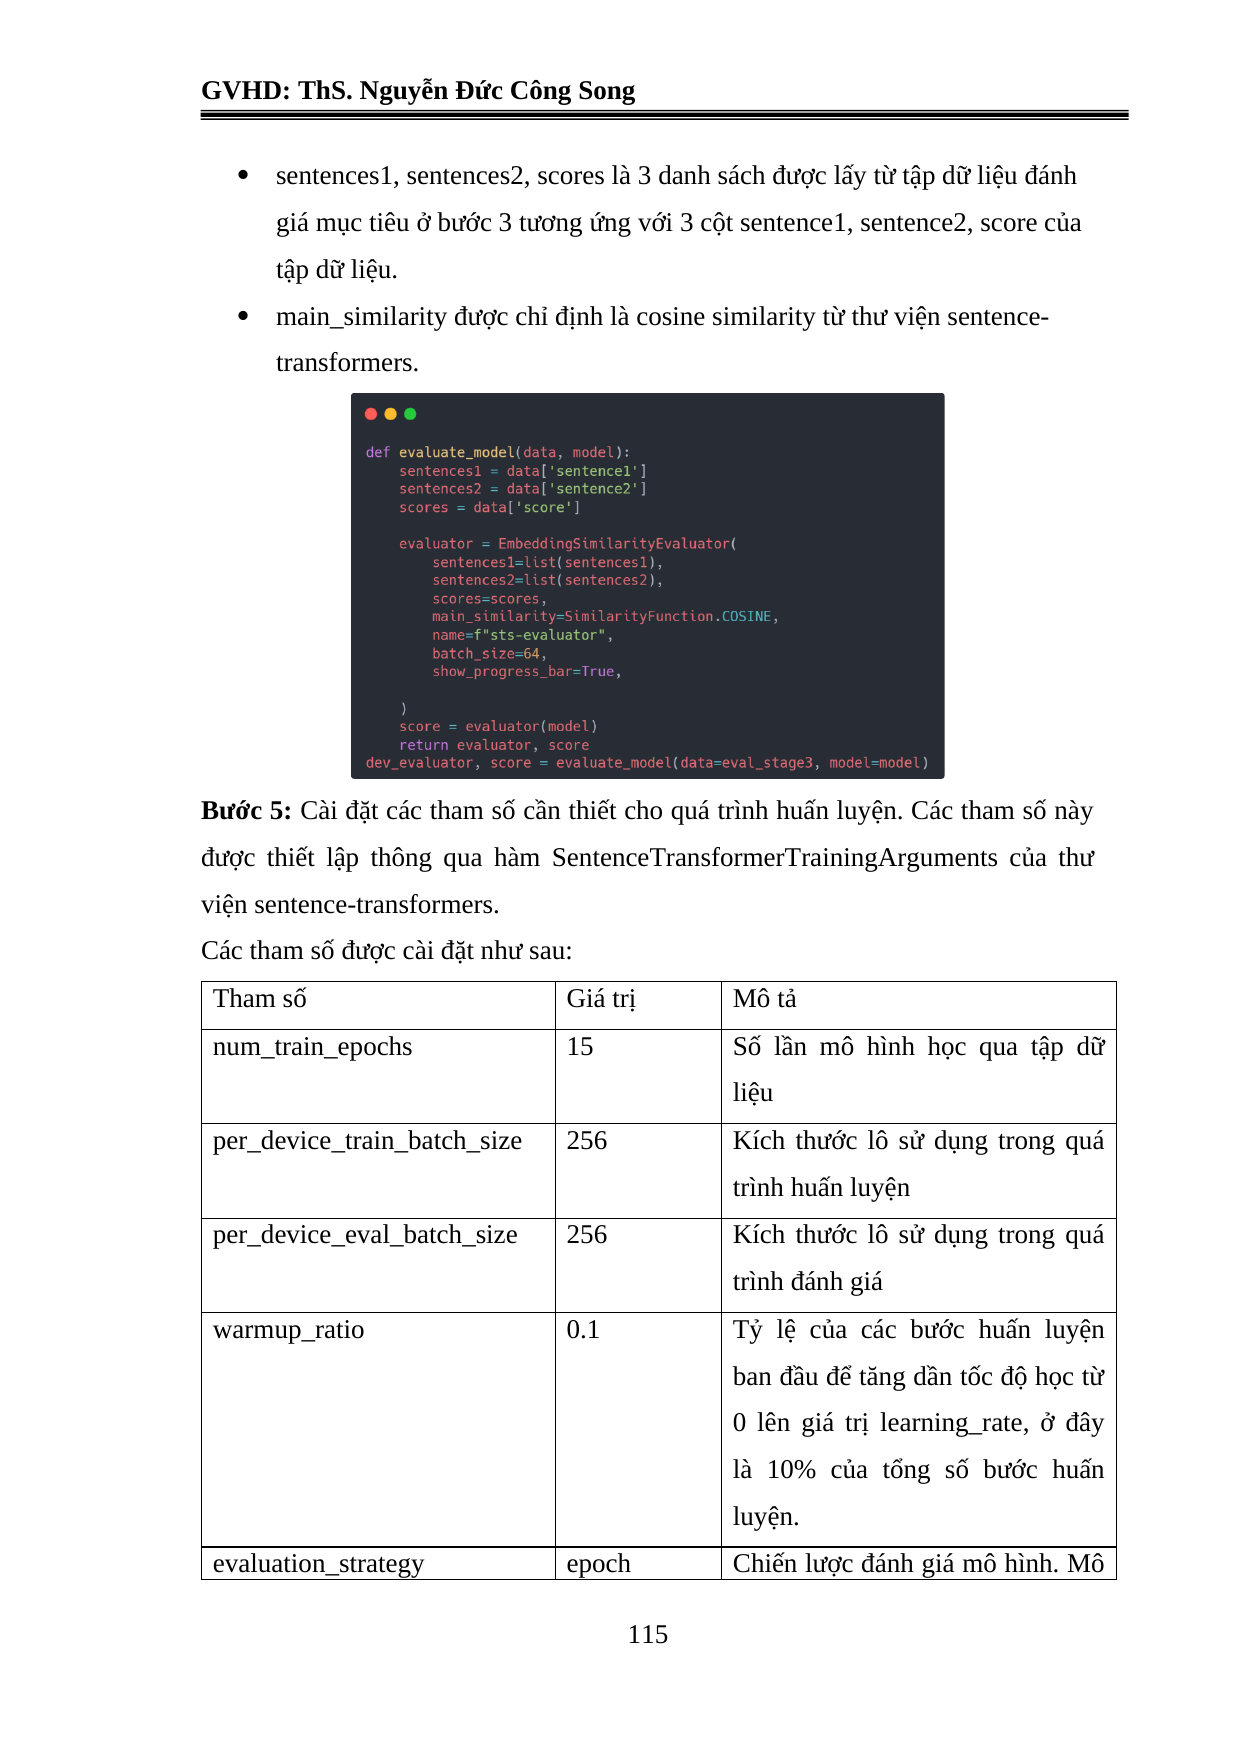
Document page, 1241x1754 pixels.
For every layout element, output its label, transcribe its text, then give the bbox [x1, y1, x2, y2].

table_header Mô tả [722, 982, 1116, 1029]
table_cell per_device_train_batch_size [202, 1124, 555, 1218]
table_cell 0.1 [556, 1313, 721, 1546]
list main_similarity được chỉ định là cosine similarity từ thư viện sentence-transformers. [238, 299, 1094, 377]
table_header Giá trị [556, 982, 721, 1029]
table_cell 15 [556, 1030, 721, 1123]
table_cell per_device_eval_batch_size [202, 1219, 555, 1312]
table_cell epoch [556, 1548, 721, 1578]
table_cell Kích thước lô sử dụng trong quá trình đánh giá [722, 1219, 1116, 1312]
picture [351, 393, 945, 779]
list sentences1, sentences2, scores là 3 danh sách được lấy từ tập dữ liệu đánh giá mục tiêu ở bước 3 tương ứng với 3 cột sentence1, sentence2, score của tập dữ liệu. [238, 159, 1094, 284]
table_cell warmup_ratio [202, 1313, 555, 1546]
table_cell num_train_epochs [202, 1030, 555, 1123]
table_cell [722, 1548, 1116, 1578]
table_cell evaluation_strategy [202, 1548, 555, 1578]
table_cell Số lần mô hình học qua tập dữ liệu [722, 1030, 1116, 1123]
table_header Tham số [202, 982, 555, 1029]
table_cell Kích thước lô sử dụng trong quá trình huấn luyện [722, 1124, 1116, 1218]
table_cell 256 [556, 1219, 721, 1312]
text Các tham số được cài đặt như sau: [201, 934, 1094, 966]
table_cell Tỷ lệ của các bước huấn luyện ban đầu để tăng dần tốc độ học từ 0 lên giá trị learning_rate, ở đây là 10% của tổng số bước huấn luyện. [722, 1313, 1116, 1546]
text Bước 5: Cài đặt các tham số cần thiết cho quá trình huấn luyện. Các tham số này được thiết lập thông qua hàm SentenceTransformerTrainingArguments của thư viện sentence-transformers. [201, 794, 1094, 919]
table_cell 256 [556, 1124, 721, 1218]
